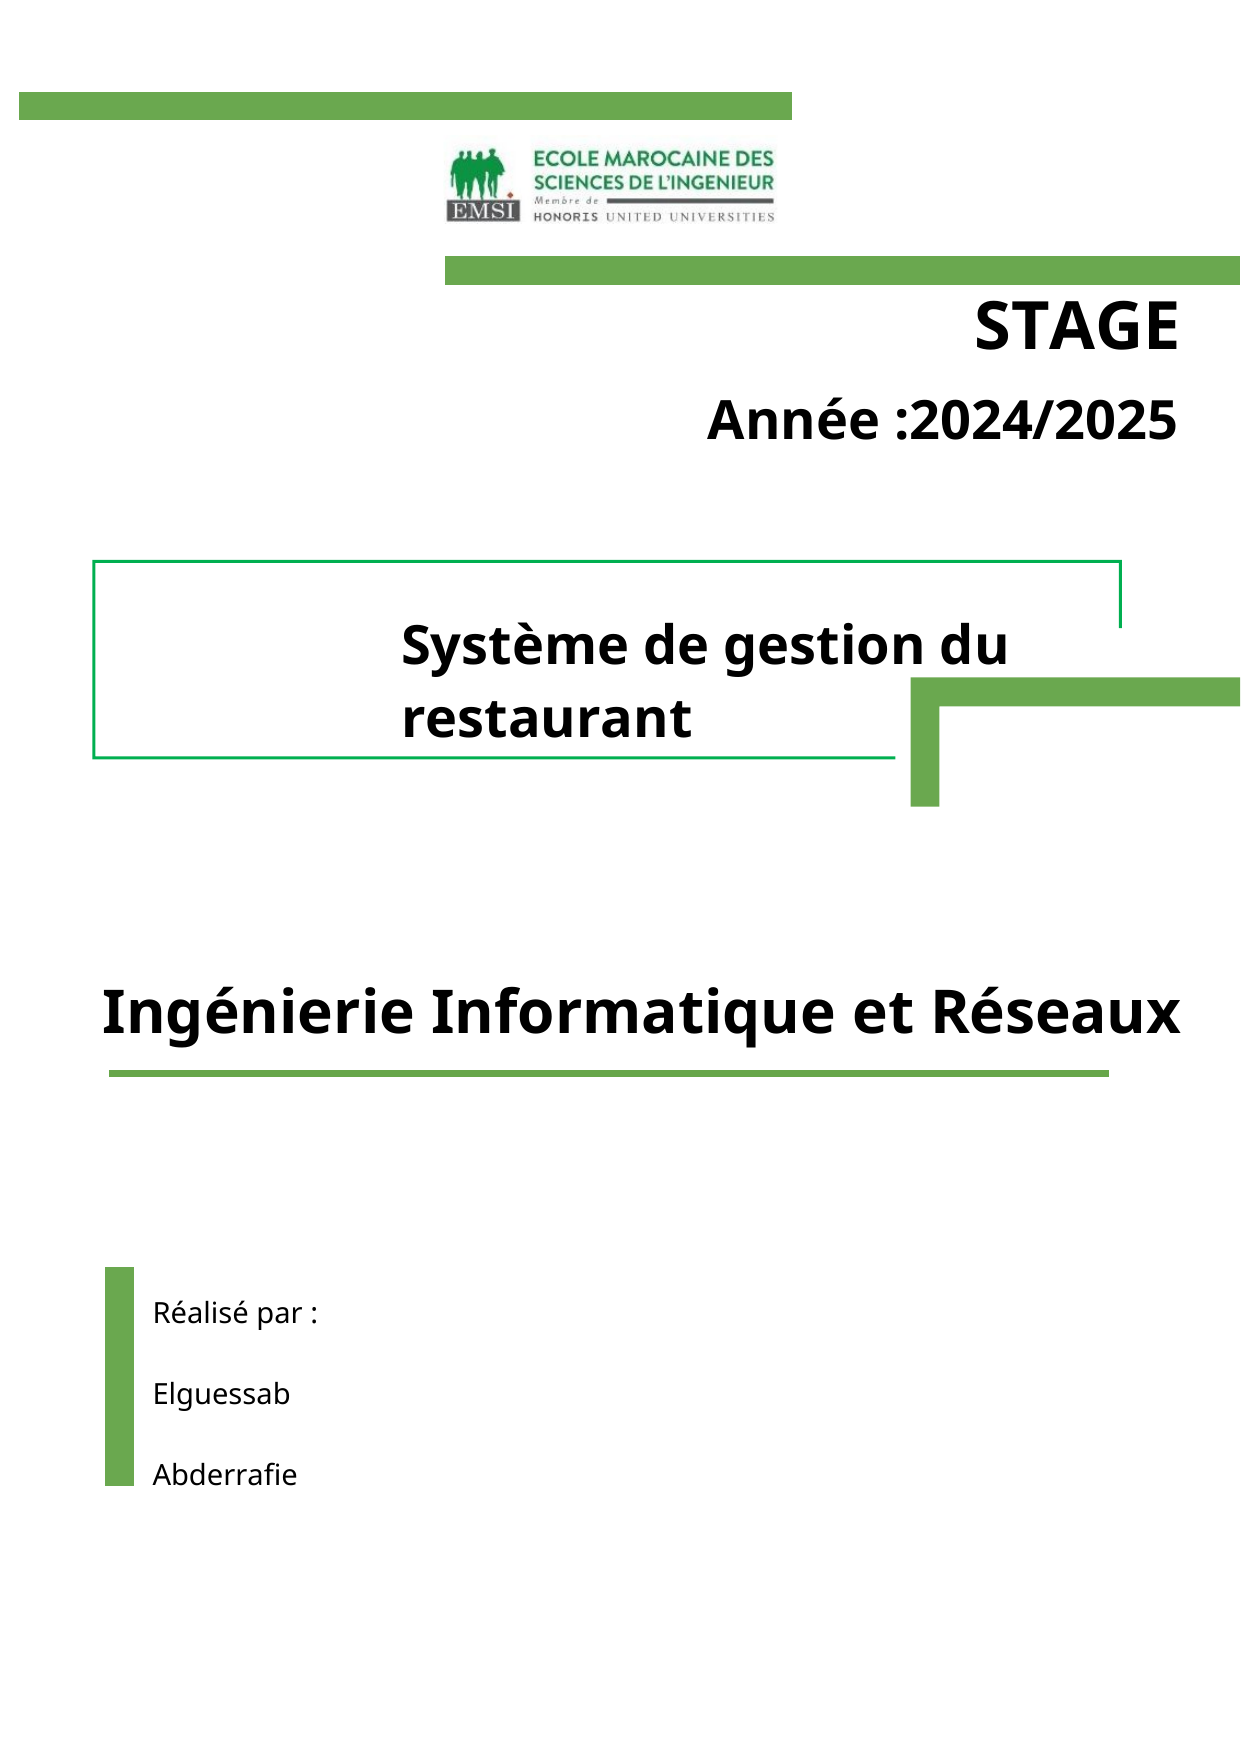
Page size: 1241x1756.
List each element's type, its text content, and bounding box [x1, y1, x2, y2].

picture [443, 135, 778, 187]
text Année :2024/2025 [708, 381, 1192, 455]
text Réalisé par : Elguessab Abderrafie [152, 1292, 440, 1494]
title STAGE [77, 187, 1181, 369]
text Ingénierie Informatique et Réseaux [103, 969, 1192, 1051]
text Système de gestion du restaurant [401, 606, 1192, 754]
